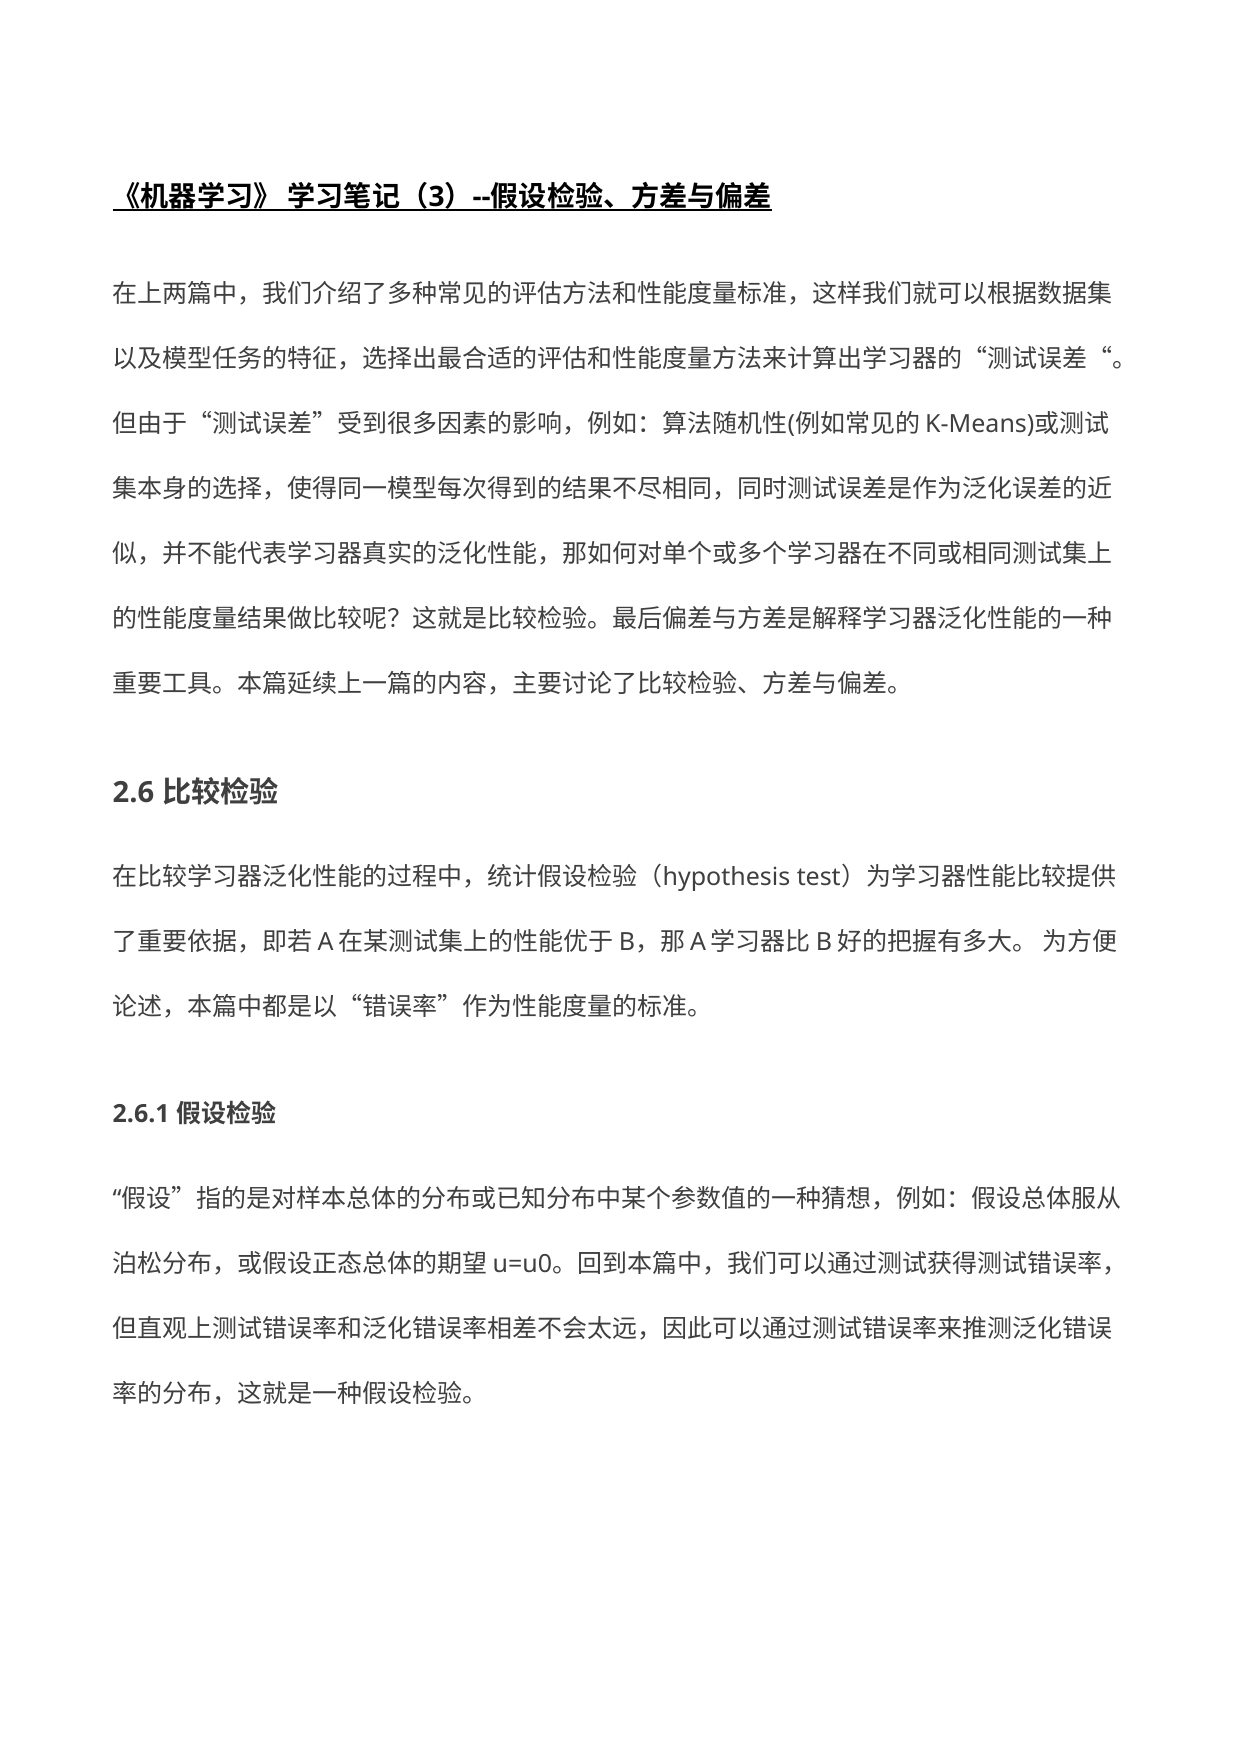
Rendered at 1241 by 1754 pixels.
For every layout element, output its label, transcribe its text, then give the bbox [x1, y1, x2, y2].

text 2.6 比较检验 [112, 757, 1128, 822]
text 2.6.1 假设检验 [112, 1079, 1128, 1144]
text 在上两篇中，我们介绍了多种常见的评估方法和性能度量标准，这样我们就可以根据数据集以及模型任务的特征，选择出最合适的评估和性能度量方法来计算出学习器的“测试误差“。但由于“测试误差”受到很多因素的影响，例如：算法随机性(例如常见的K-Means)或测试集本身的选择，使得同一模型每次得到的结果不尽相同，同时测试误差是作为泛化误差的近似，并不能代表学习器真实的泛化性能，那如何对单个或多个学习器在不同或相同测试集上的性能度量结果做比较呢？这就是比较检验。最后偏差与方差是解释学习器泛化性能的一种重要工具。本篇延续上一篇的内容，主要讨论了比较检验、方差与偏差。 [112, 259, 1128, 714]
text 《机器学习》 学习笔记（3）--假设检验、方差与偏差 [112, 162, 1128, 227]
text “假设”指的是对样本总体的分布或已知分布中某个参数值的一种猜想，例如：假设总体服从泊松分布，或假设正态总体的期望u=u0。回到本篇中，我们可以通过测试获得测试错误率，但直观上测试错误率和泛化错误率相差不会太远，因此可以通过测试错误率来推测泛化错误率的分布，这就是一种假设检验。 [112, 1164, 1128, 1424]
text 在比较学习器泛化性能的过程中，统计假设检验（hypothesis test）为学习器性能比较提供了重要依据，即若A在某测试集上的性能优于B，那A学习器比B好的把握有多大。 为方便论述，本篇中都是以“错误率”作为性能度量的标准。 [112, 842, 1128, 1037]
